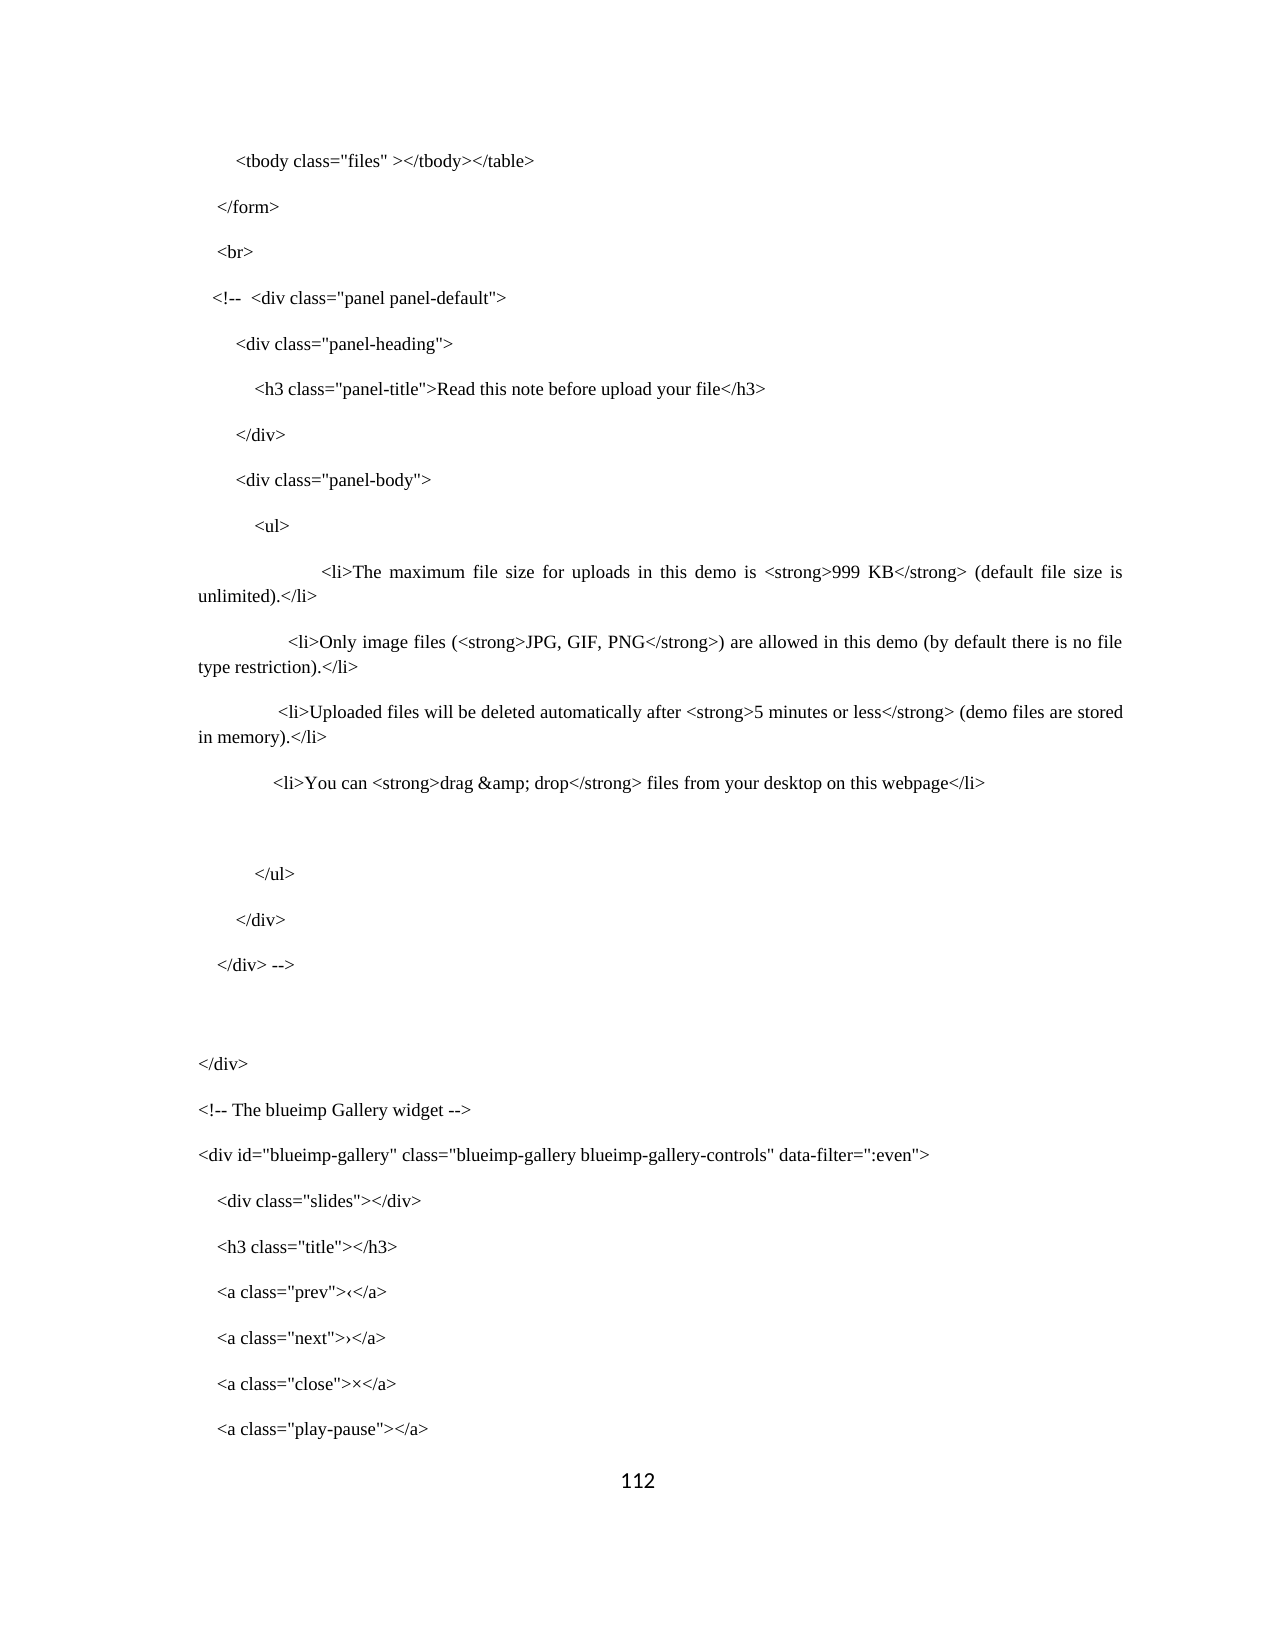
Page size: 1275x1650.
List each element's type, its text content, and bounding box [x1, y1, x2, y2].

text </div> [198, 424, 1125, 445]
text <div id="blueimp-gallery" class="blueimp-gallery blueimp-gallery-controls" data-filter=":even"> [198, 1144, 1125, 1166]
text </ul> [198, 863, 1125, 885]
text <div class="slides"></div> [198, 1190, 1125, 1211]
text </form> [198, 196, 1125, 217]
text <a class="close">×</a> [198, 1372, 1125, 1394]
text <!-- <div class="panel panel-default"> [198, 287, 1125, 308]
text <h3 class="title"></h3> [198, 1236, 1125, 1257]
text <a class="prev">‹</a> [198, 1281, 1125, 1303]
text <li>You can <strong>drag &amp; drop</strong> files from your desktop on this webpage</li> [198, 772, 1125, 793]
text <br> [198, 241, 1125, 263]
text <li>Uploaded files will be deleted automatically after <strong>5 minutes or less</strong> (demo files are stored in memory).</li> [198, 701, 1125, 748]
text <li>The maximum file size for uploads in this demo is <strong>999 KB</strong> (default file size is unlimited).</li> [198, 561, 1125, 607]
text <div class="panel-heading"> [198, 332, 1125, 354]
text </div> [198, 909, 1125, 930]
text </div> --> [198, 954, 1125, 976]
text <a class="next">›</a> [198, 1327, 1125, 1348]
text <tbody class="files" ></tbody></table> [198, 150, 1125, 172]
text <a class="play-pause"></a> [198, 1418, 1125, 1439]
text <h3 class="panel-title">Read this note before upload your file</h3> [198, 378, 1125, 400]
text </div> [198, 1053, 1125, 1074]
text <ul> [198, 515, 1125, 537]
text <li>Only image files (<strong>JPG, GIF, PNG</strong>) are allowed in this demo (by default there is no file type restriction).</li> [198, 631, 1125, 677]
text <div class="panel-body"> [198, 469, 1125, 491]
text <!-- The blueimp Gallery widget --> [198, 1099, 1125, 1120]
